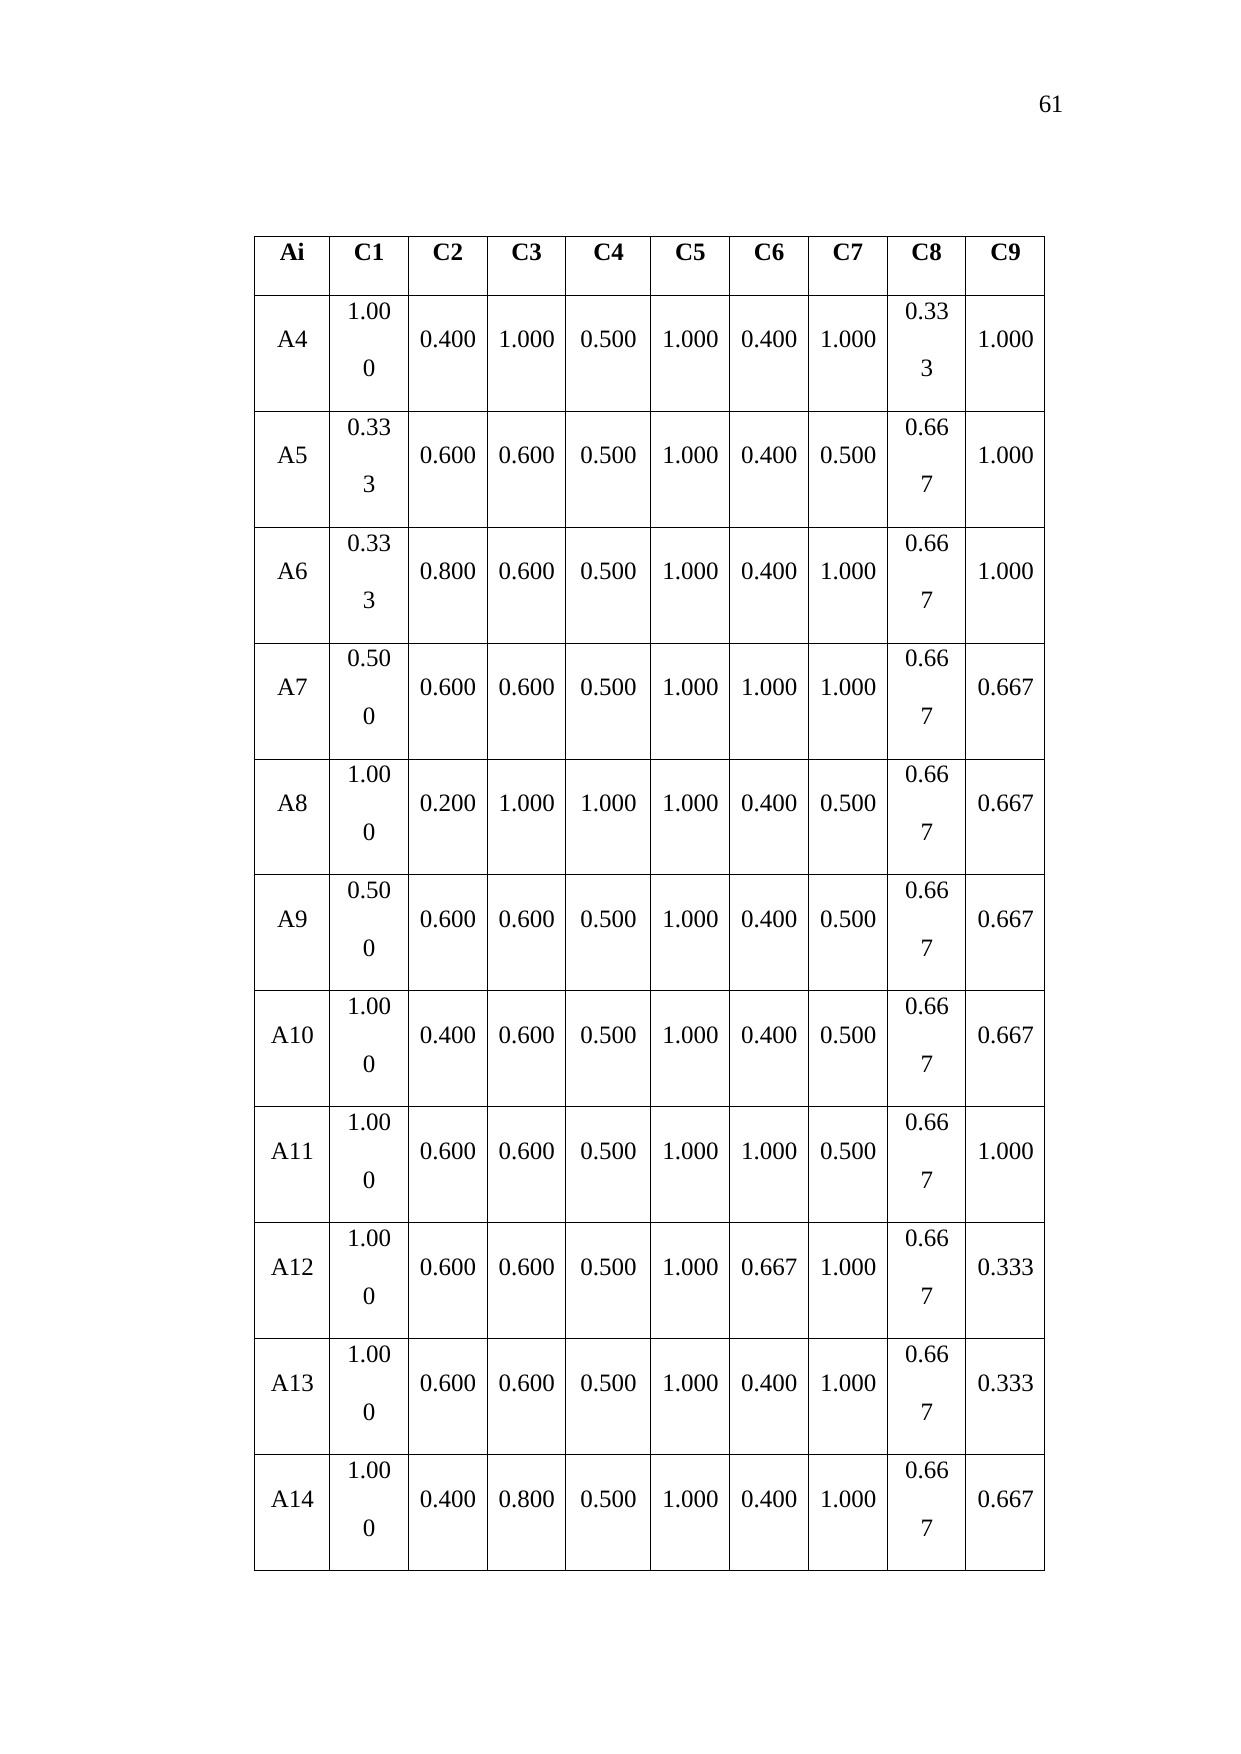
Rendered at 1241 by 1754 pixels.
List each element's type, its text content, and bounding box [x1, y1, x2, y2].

table_cell 1.000 [330, 1107, 408, 1222]
table_cell 0.400 [730, 412, 808, 527]
table_cell A14 [255, 1455, 329, 1570]
table_cell 1.000 [488, 296, 565, 411]
table_cell 0.333 [888, 296, 965, 411]
table_cell 0.667 [966, 1455, 1044, 1570]
table_cell 1.000 [730, 644, 808, 758]
table_cell 0.500 [809, 412, 887, 527]
table_cell 1.000 [330, 1455, 408, 1570]
table_cell 0.600 [488, 991, 565, 1106]
table_header C1 [330, 237, 408, 295]
table_header C7 [809, 237, 887, 295]
table_cell A10 [255, 991, 329, 1106]
table_cell 0.600 [409, 644, 487, 758]
table_header C6 [730, 237, 808, 295]
table_cell 0.667 [730, 1223, 808, 1338]
table_cell 1.000 [330, 760, 408, 874]
table_cell 0.400 [730, 296, 808, 411]
table_cell 0.667 [888, 1223, 965, 1338]
table_cell 1.000 [809, 1339, 887, 1454]
table_cell 0.667 [888, 1107, 965, 1222]
table_cell 0.333 [330, 412, 408, 527]
table_cell 1.000 [651, 760, 729, 874]
table_cell 0.667 [888, 1339, 965, 1454]
table_cell 1.000 [966, 528, 1044, 642]
table_header C3 [488, 237, 565, 295]
table_cell 1.000 [809, 528, 887, 642]
table_cell A12 [255, 1223, 329, 1338]
table_cell A6 [255, 528, 329, 642]
table_cell 0.400 [409, 991, 487, 1106]
table_cell 0.333 [330, 528, 408, 642]
table_cell 0.400 [730, 1455, 808, 1570]
table_cell 1.000 [651, 875, 729, 990]
table_header C4 [566, 237, 650, 295]
table_cell 0.333 [966, 1339, 1044, 1454]
table_cell 1.000 [651, 1455, 729, 1570]
table_cell 0.500 [566, 412, 650, 527]
table_cell A9 [255, 875, 329, 990]
table_cell 0.400 [730, 760, 808, 874]
table_cell 0.500 [566, 528, 650, 642]
table_cell 0.600 [409, 1223, 487, 1338]
table_cell 0.400 [409, 296, 487, 411]
table_cell 0.600 [488, 528, 565, 642]
table_cell 1.000 [966, 1107, 1044, 1222]
table_cell 0.600 [488, 644, 565, 758]
table_cell 0.600 [409, 412, 487, 527]
table_header C5 [651, 237, 729, 295]
table_cell 0.500 [566, 875, 650, 990]
table_header C2 [409, 237, 487, 295]
table_cell 0.600 [488, 1339, 565, 1454]
table_cell 0.600 [409, 1107, 487, 1222]
table_cell 1.000 [488, 760, 565, 874]
table_cell 0.500 [330, 644, 408, 758]
table_cell 0.400 [730, 875, 808, 990]
table_cell A4 [255, 296, 329, 411]
table_cell 1.000 [651, 528, 729, 642]
table_cell 0.667 [888, 412, 965, 527]
table_cell 0.667 [888, 875, 965, 990]
table_cell 0.600 [488, 875, 565, 990]
table_cell 0.800 [488, 1455, 565, 1570]
table_cell 1.000 [651, 1223, 729, 1338]
table_cell 1.000 [730, 1107, 808, 1222]
table_cell 0.500 [566, 991, 650, 1106]
table_cell 0.600 [409, 875, 487, 990]
table_cell 1.000 [966, 296, 1044, 411]
table_cell 0.667 [966, 760, 1044, 874]
table_header C8 [888, 237, 965, 295]
table_cell 0.667 [966, 644, 1044, 758]
table_cell 0.200 [409, 760, 487, 874]
table_cell 0.667 [888, 991, 965, 1106]
table_cell 1.000 [651, 1107, 729, 1222]
table_cell 0.500 [566, 1339, 650, 1454]
table_cell A13 [255, 1339, 329, 1454]
table_cell 0.600 [488, 1223, 565, 1338]
table_cell 1.000 [966, 412, 1044, 527]
table_cell 1.000 [651, 991, 729, 1106]
table_cell 0.500 [809, 1107, 887, 1222]
table_cell 0.400 [730, 528, 808, 642]
table_cell 0.500 [809, 991, 887, 1106]
table_cell 0.500 [566, 1455, 650, 1570]
table_cell 0.500 [330, 875, 408, 990]
table_cell 1.000 [330, 991, 408, 1106]
table_cell 1.000 [809, 1223, 887, 1338]
table_header C9 [966, 237, 1044, 295]
table_cell 0.667 [888, 644, 965, 758]
table_cell 1.000 [330, 1223, 408, 1338]
table_cell 0.500 [566, 1223, 650, 1338]
table_cell 0.667 [888, 528, 965, 642]
table_cell A7 [255, 644, 329, 758]
table_cell A11 [255, 1107, 329, 1222]
table_cell 1.000 [651, 1339, 729, 1454]
table_cell 0.500 [809, 760, 887, 874]
table_cell 0.600 [488, 1107, 565, 1222]
table_cell 0.400 [409, 1455, 487, 1570]
table_cell 0.667 [966, 875, 1044, 990]
table_cell 1.000 [651, 412, 729, 527]
table_cell 1.000 [330, 296, 408, 411]
table_cell 1.000 [651, 644, 729, 758]
table_cell 1.000 [330, 1339, 408, 1454]
table_cell 0.333 [966, 1223, 1044, 1338]
table_cell 1.000 [809, 1455, 887, 1570]
table_cell A5 [255, 412, 329, 527]
table_cell 1.000 [566, 760, 650, 874]
table_cell 0.800 [409, 528, 487, 642]
table_cell 0.500 [809, 875, 887, 990]
table_cell 0.400 [730, 1339, 808, 1454]
table_cell 0.600 [409, 1339, 487, 1454]
table_cell 0.600 [488, 412, 565, 527]
table_cell 1.000 [809, 296, 887, 411]
table_cell 0.667 [888, 760, 965, 874]
table_cell 0.667 [966, 991, 1044, 1106]
table_cell A8 [255, 760, 329, 874]
table_cell 0.500 [566, 1107, 650, 1222]
table_cell 0.500 [566, 296, 650, 411]
table_cell 1.000 [809, 644, 887, 758]
table_cell 0.500 [566, 644, 650, 758]
table_cell 0.400 [730, 991, 808, 1106]
table_cell 1.000 [651, 296, 729, 411]
table_header Ai [255, 237, 329, 295]
table_cell 0.667 [888, 1455, 965, 1570]
